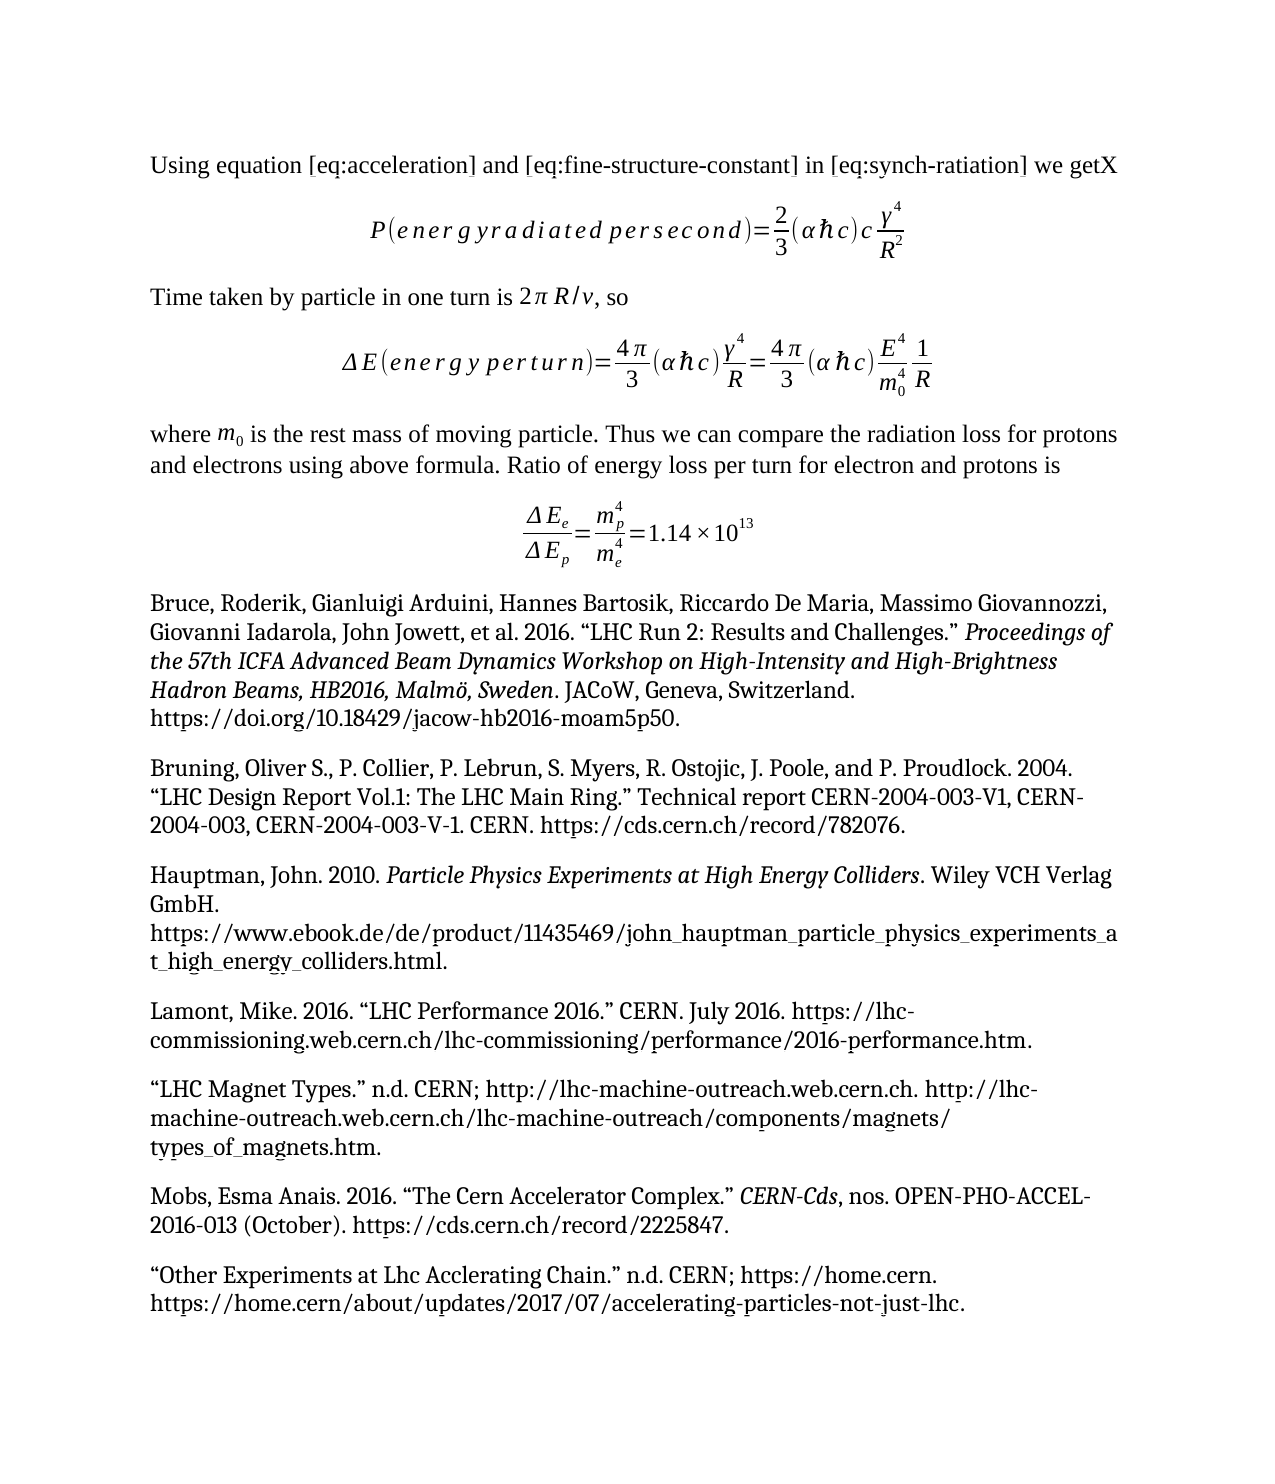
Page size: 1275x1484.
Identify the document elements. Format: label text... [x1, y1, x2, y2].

text Hauptman, John. 2010. Particle Physics Experiments at High Energy Colliders. Wiley VCH Verlag GmbH. https://www.ebook.de/de/product/11435469/john_hauptman_particle_physics_experiments_at_high_energy_colliders.html. [150, 861, 1125, 976]
text Lamont, Mike. 2016. “LHC Performance 2016.” CERN. July 2016. https://lhc-commissioning.web.cern.ch/lhc-commissioning/performance/2016-performance.htm. [150, 997, 1125, 1054]
text Bruning, Oliver S., P. Collier, P. Lebrun, S. Myers, R. Ostojic, J. Poole, and P. Proudlock. 2004. “LHC Design Report Vol.1: The LHC Main Ring.” Technical report CERN-2004-003-V1, CERN-2004-003, CERN-2004-003-V-1. CERN. https://cds.cern.ch/record/782076. [150, 754, 1125, 840]
text Bruce, Roderik, Gianluigi Arduini, Hannes Bartosik, Riccardo De Maria, Massimo Giovannozzi, Giovanni Iadarola, John Jowett, et al. 2016. “LHC Run 2: Results and Challenges.” Proceedings of the 57th ICFA Advanced Beam Dynamics Workshop on High-Intensity and High-Brightness Hadron Beams, HB2016, Malmö, Sweden. JACoW, Geneva, Switzerland. https://doi.org/10.18429/jacow-hb2016-moam5p50. [150, 589, 1125, 733]
text Mobs, Esma Anais. 2016. “The Cern Accelerator Complex.” CERN-Cds, nos. OPEN-PHO-ACCEL-2016-013 (October). https://cds.cern.ch/record/2225847. [150, 1182, 1125, 1240]
text “Other Experiments at Lhc Acclerating Chain.” n.d. CERN; https://home.cern. https://home.cern/about/updates/2017/07/accelerating-particles-not-just-lhc. [150, 1261, 1125, 1318]
text “LHC Magnet Types.” n.d. CERN; http://lhc-machine-outreach.web.cern.ch. http://lhc-machine-outreach.web.cern.ch/lhc-machine-outreach/components/magnets/types_of_magnets.htm. [150, 1075, 1125, 1161]
